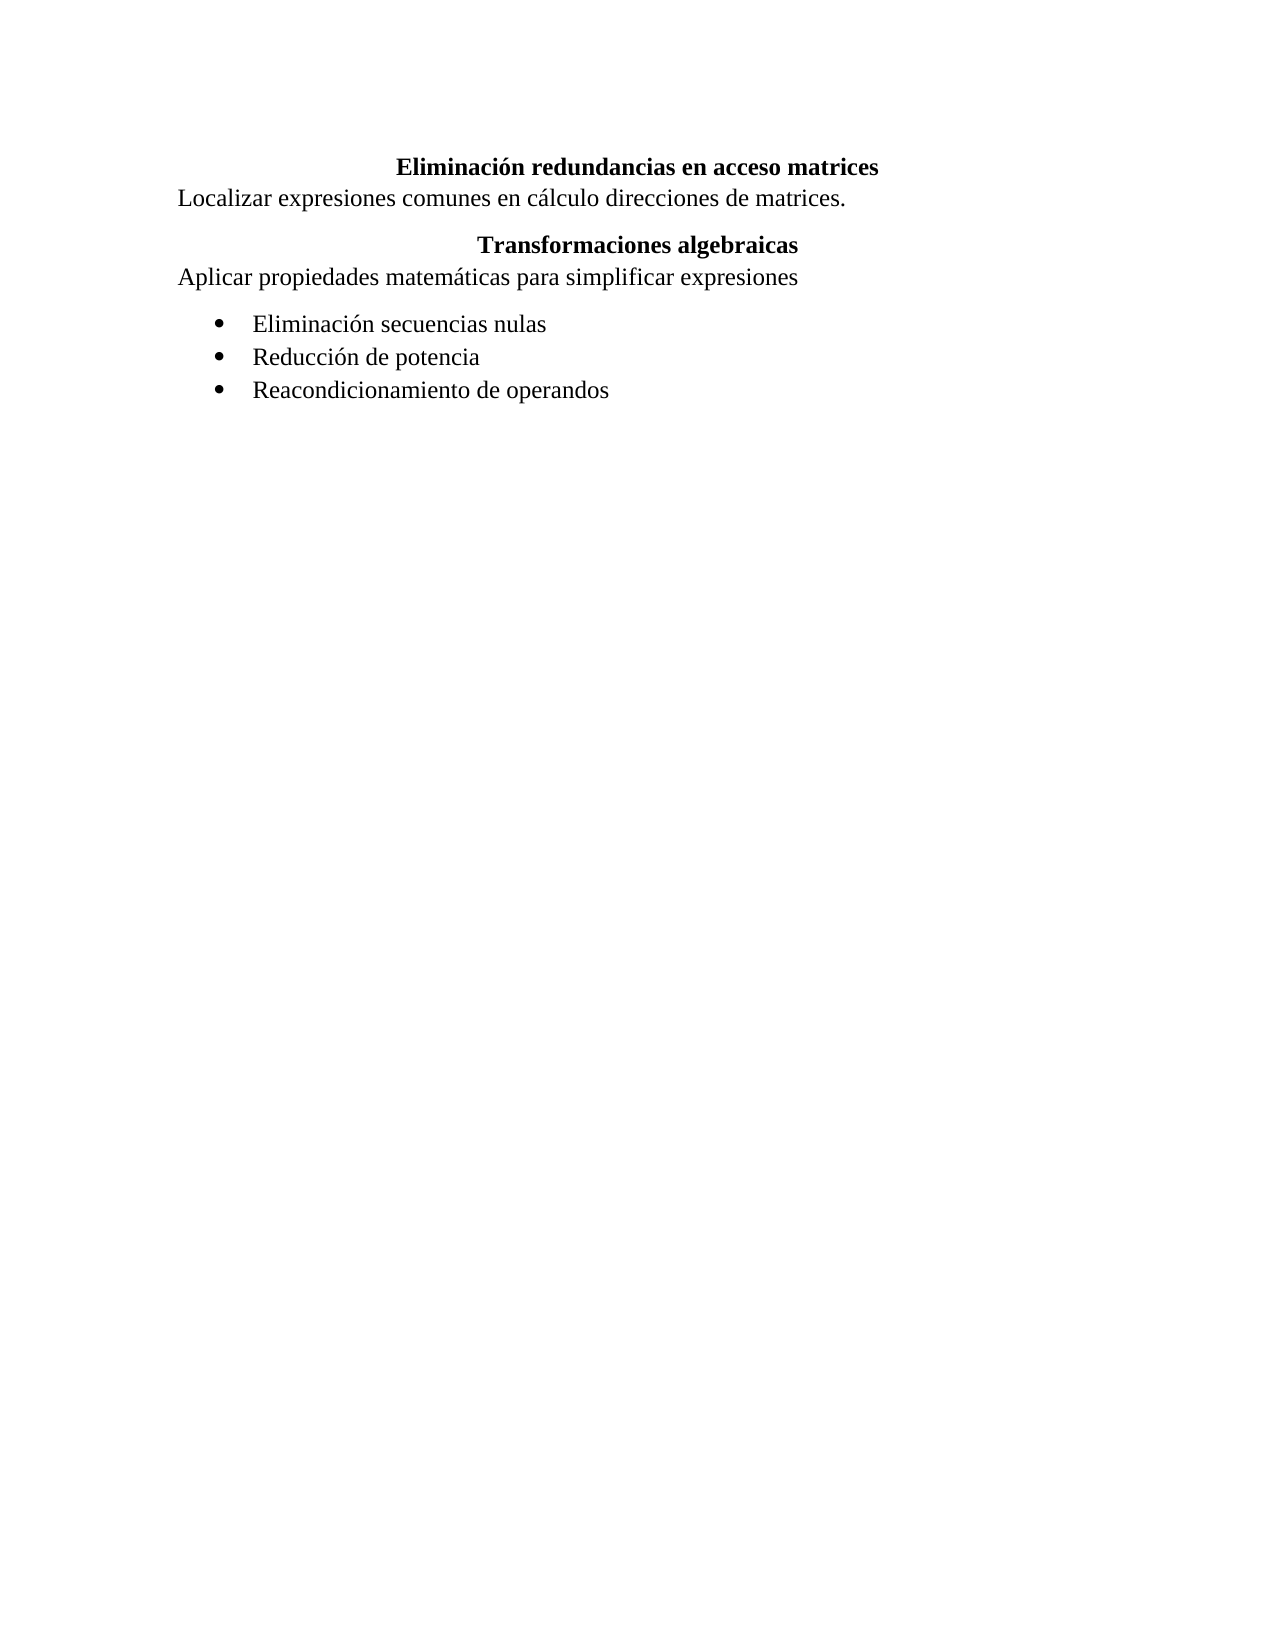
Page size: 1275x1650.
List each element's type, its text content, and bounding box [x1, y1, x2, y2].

subtitle Eliminación redundancias en acceso matrices [177, 152, 1098, 181]
text Aplicar propiedades matemáticas para simplificar expresiones [177, 262, 1098, 290]
list Reducción de potencia [215, 342, 1098, 371]
text Localizar expresiones comunes en cálculo direcciones de matrices. [177, 183, 1098, 212]
list Eliminación secuencias nulas [215, 309, 1098, 338]
list Reacondicionamiento de operandos [215, 375, 1098, 404]
subtitle Transformaciones algebraicas [177, 231, 1098, 259]
